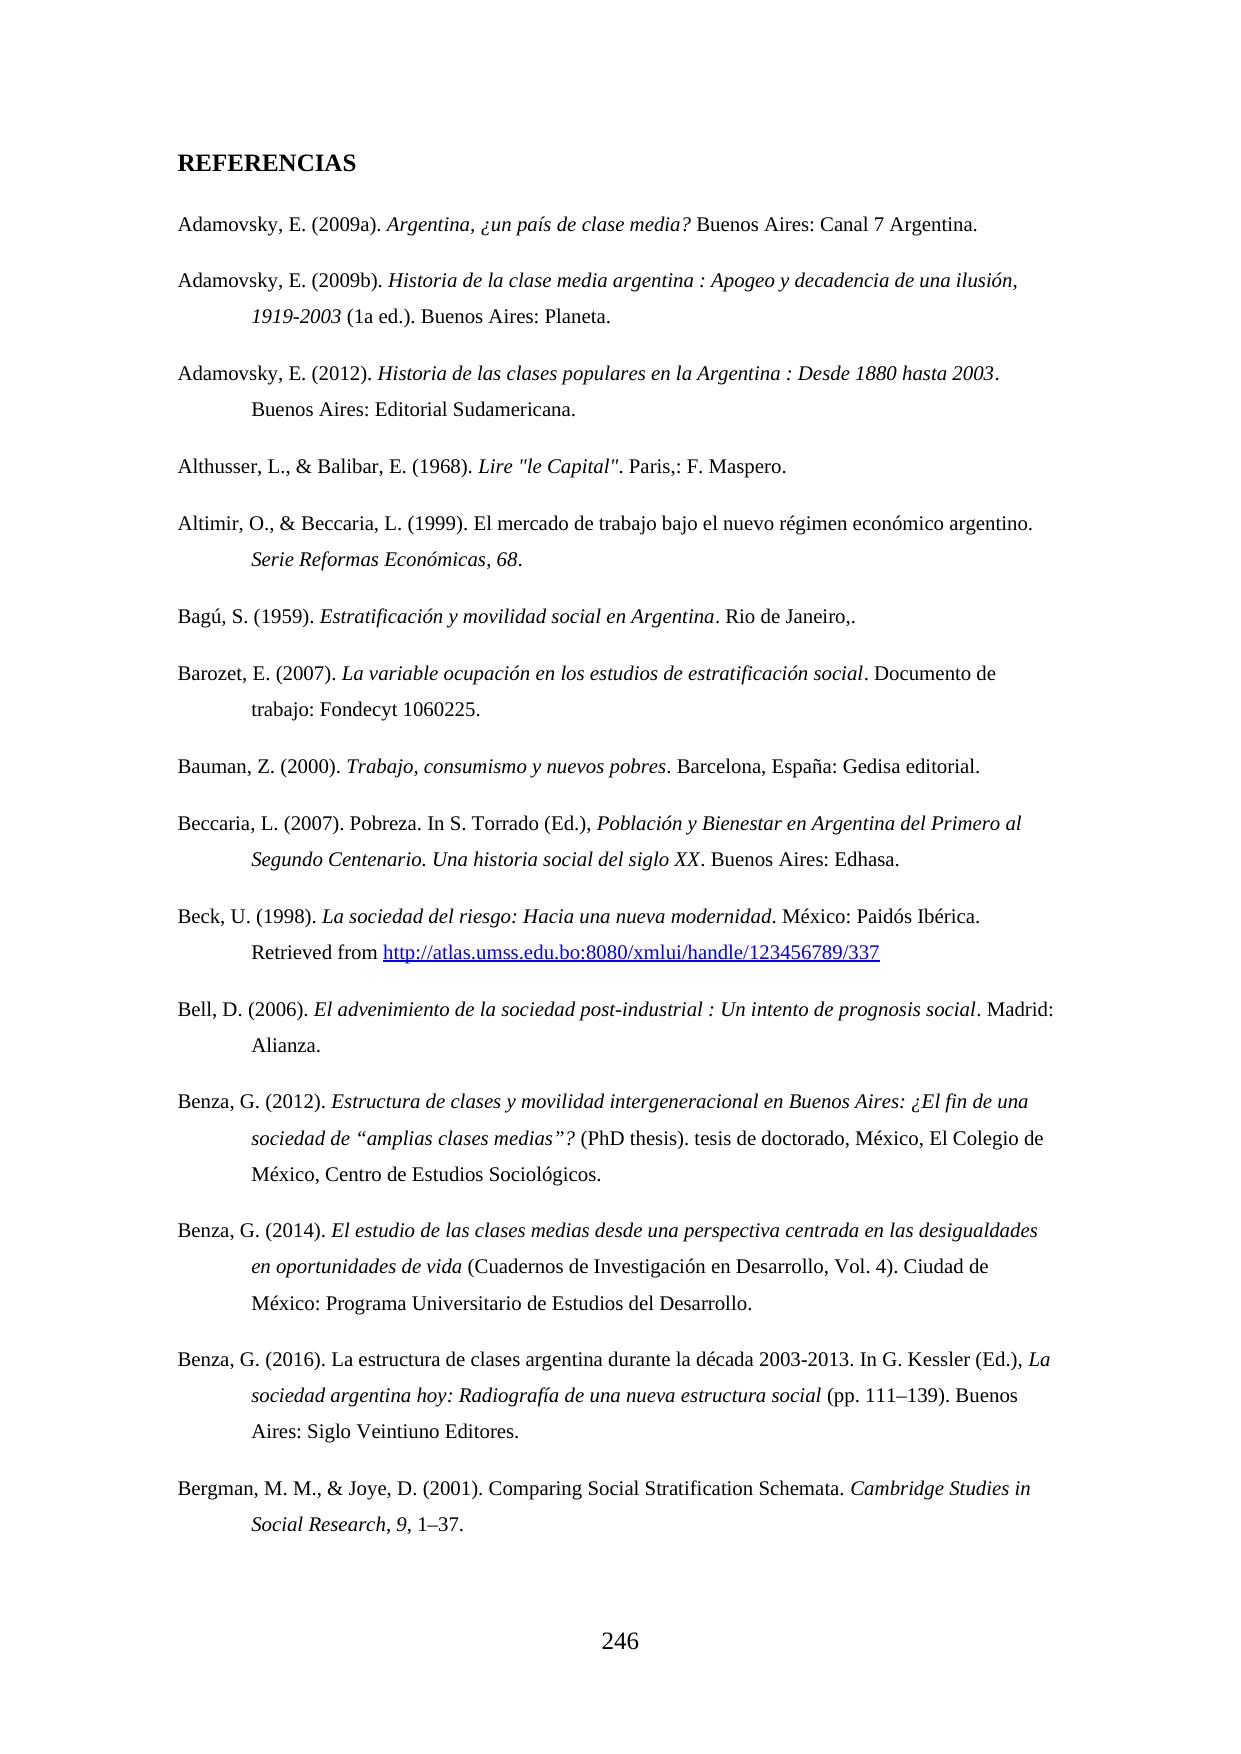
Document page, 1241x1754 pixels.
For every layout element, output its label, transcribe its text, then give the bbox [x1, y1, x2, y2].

text Bell, D. (2006). El advenimiento de la sociedad post-industrial : Un intento de prognosis social. Madrid: Alianza. [177, 997, 1063, 1057]
text Benza, G. (2016). La estructura de clases argentina durante la década 2003-2013. In G. Kessler (Ed.), La sociedad argentina hoy: Radiografía de una nueva estructura social (pp. 111–139). Buenos Aires: Siglo Veintiuno Editores. [177, 1347, 1063, 1443]
text Referencias [177, 148, 1063, 176]
text Benza, G. (2012). Estructura de clases y movilidad intergeneracional en Buenos Aires: ¿El fin de una sociedad de “amplias clases medias”? (PhD thesis). tesis de doctorado, México, El Colegio de México, Centro de Estudios Sociológicos. [177, 1089, 1063, 1186]
text Adamovsky, E. (2009a). Argentina, ¿un país de clase media? Buenos Aires: Canal 7 Argentina. [177, 212, 1063, 236]
text Bauman, Z. (2000). Trabajo, consumismo y nuevos pobres. Barcelona, España: Gedisa editorial. [177, 754, 1063, 778]
text Beck, U. (1998). La sociedad del riesgo: Hacia una nueva modernidad. México: Paidós Ibérica. Retrieved from http://atlas.umss.edu.bo:8080/xmlui/handle/123456789/337 [177, 904, 1063, 964]
text Adamovsky, E. (2012). Historia de las clases populares en la Argentina : Desde 1880 hasta 2003. Buenos Aires: Editorial Sudamericana. [177, 361, 1063, 421]
text Althusser, L., & Balibar, E. (1968). Lire "le Capital". Paris,: F. Maspero. [177, 454, 1063, 478]
text Adamovsky, E. (2009b). Historia de la clase media argentina : Apogeo y decadencia de una ilusión, 1919-2003 (1a ed.). Buenos Aires: Planeta. [177, 268, 1063, 328]
text Bagú, S. (1959). Estratificación y movilidad social en Argentina. Rio de Janeiro,. [177, 604, 1063, 628]
text Bergman, M. M., & Joye, D. (2001). Comparing Social Stratification Schemata. Cambridge Studies in Social Research, 9, 1–37. [177, 1476, 1063, 1536]
text Benza, G. (2014). El estudio de las clases medias desde una perspectiva centrada en las desigualdades en oportunidades de vida (Cuadernos de Investigación en Desarrollo, Vol. 4). Ciudad de México: Programa Universitario de Estudios del Desarrollo. [177, 1218, 1063, 1314]
text Altimir, O., & Beccaria, L. (1999). El mercado de trabajo bajo el nuevo régimen económico argentino. Serie Reformas Económicas, 68. [177, 511, 1063, 571]
text Beccaria, L. (2007). Pobreza. In S. Torrado (Ed.), Población y Bienestar en Argentina del Primero al Segundo Centenario. Una historia social del siglo XX. Buenos Aires: Edhasa. [177, 811, 1063, 871]
text Barozet, E. (2007). La variable ocupación en los estudios de estratificación social. Documento de trabajo: Fondecyt 1060225. [177, 661, 1063, 721]
